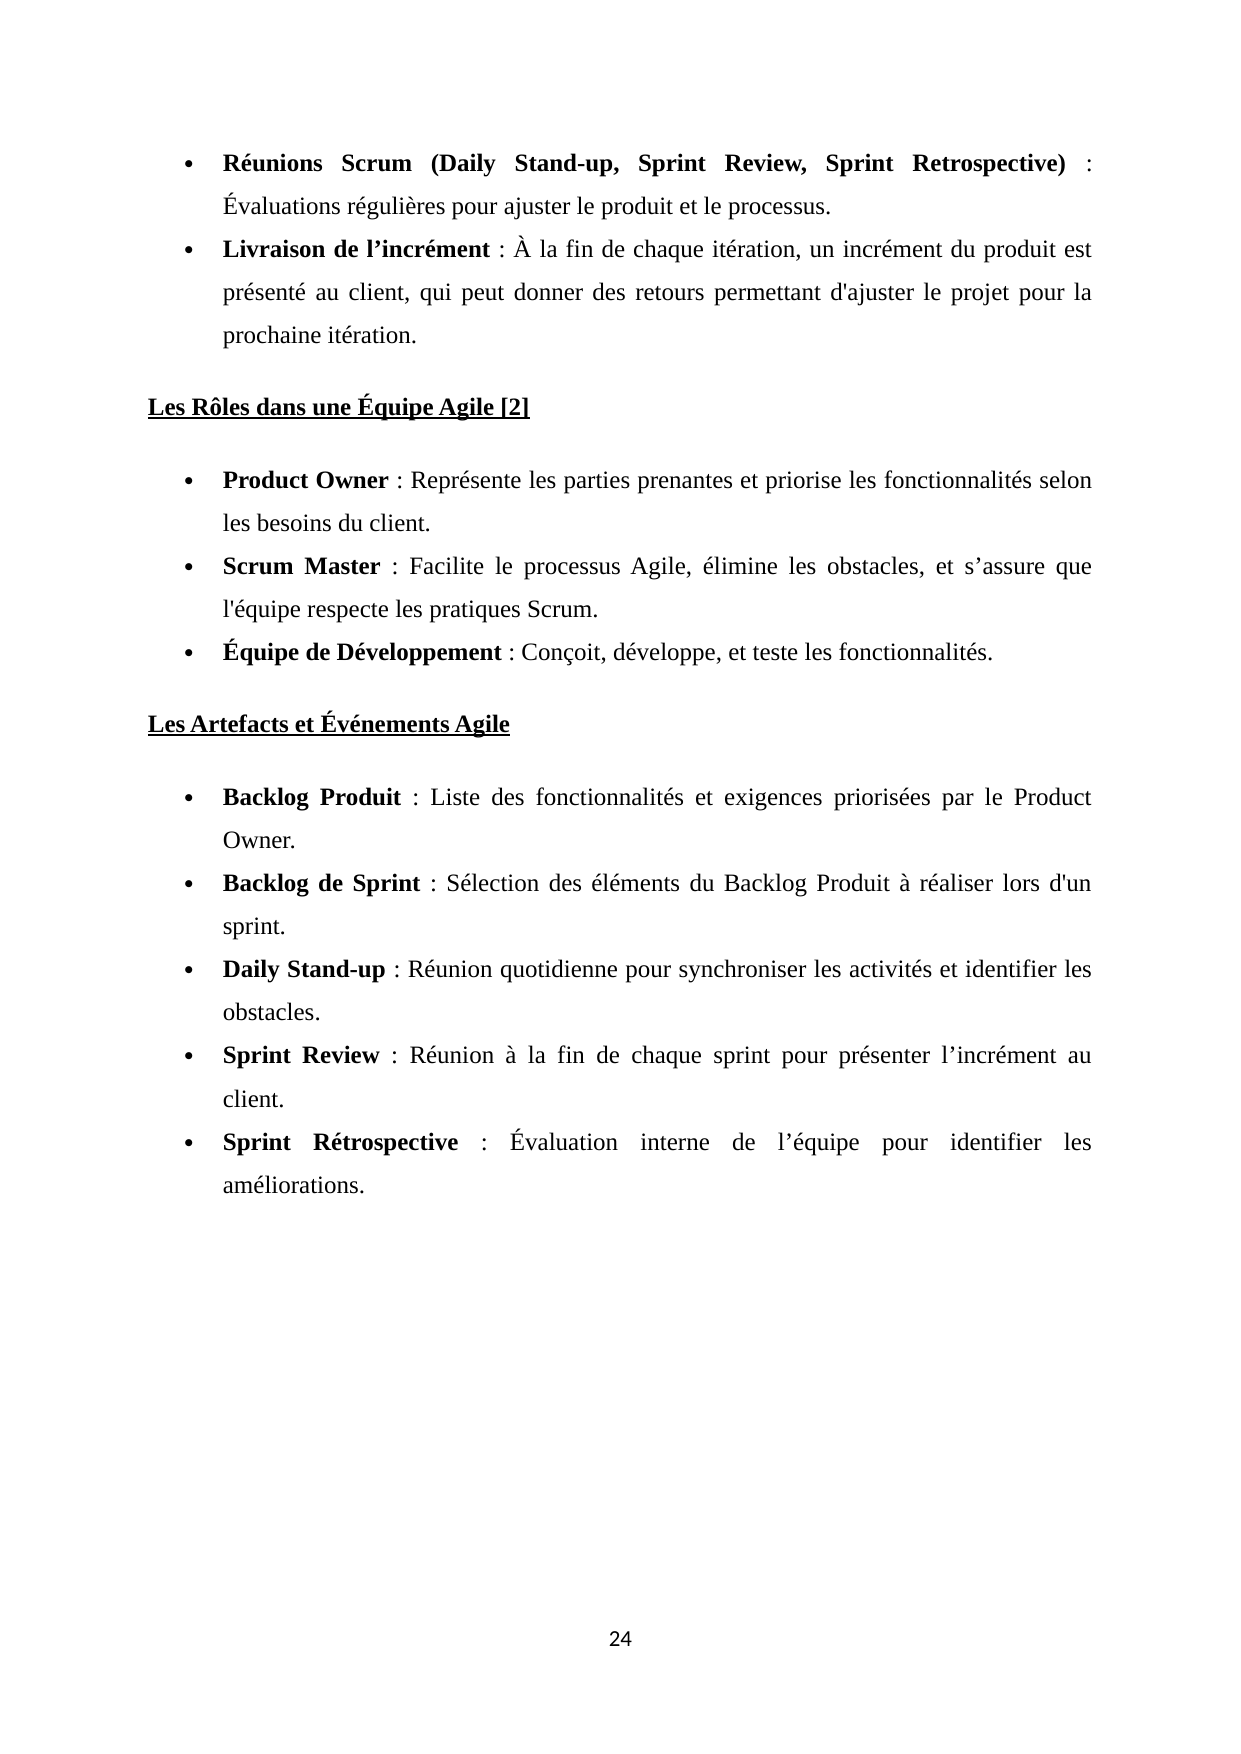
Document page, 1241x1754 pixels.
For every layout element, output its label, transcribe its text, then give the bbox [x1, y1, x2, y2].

list Réunions Scrum (Daily Stand-up, Sprint Review, Sprint Retrospective) : Évaluations régulières pour ajuster le produit et le processus. [185, 148, 1093, 219]
list Backlog Produit : Liste des fonctionnalités et exigences priorisées par le Product Owner. [185, 782, 1093, 854]
text Les Rôles dans une Équipe Agile [2] [148, 392, 1093, 421]
list Sprint Rétrospective : Évaluation interne de l’équipe pour identifier les améliorations. [185, 1127, 1093, 1199]
list Product Owner : Représente les parties prenantes et priorise les fonctionnalités selon les besoins du client. [185, 465, 1093, 537]
list Daily Stand-up : Réunion quotidienne pour synchroniser les activités et identifier les obstacles. [185, 954, 1093, 1026]
list Livraison de l’incrément : À la fin de chaque itération, un incrément du produit est présenté au client, qui peut donner des retours permettant d'ajuster le projet pour la prochaine itération. [185, 234, 1093, 349]
list Sprint Review : Réunion à la fin de chaque sprint pour présenter l’incrément au client. [185, 1041, 1093, 1112]
list Scrum Master : Facilite le processus Agile, élimine les obstacles, et s’assure que l'équipe respecte les pratiques Scrum. [185, 551, 1093, 623]
list Équipe de Développement : Conçoit, développe, et teste les fonctionnalités. [185, 637, 1093, 666]
text Les Artefacts et Événements Agile [148, 709, 1093, 738]
list Backlog de Sprint : Sélection des éléments du Backlog Produit à réaliser lors d'un sprint. [185, 868, 1093, 940]
